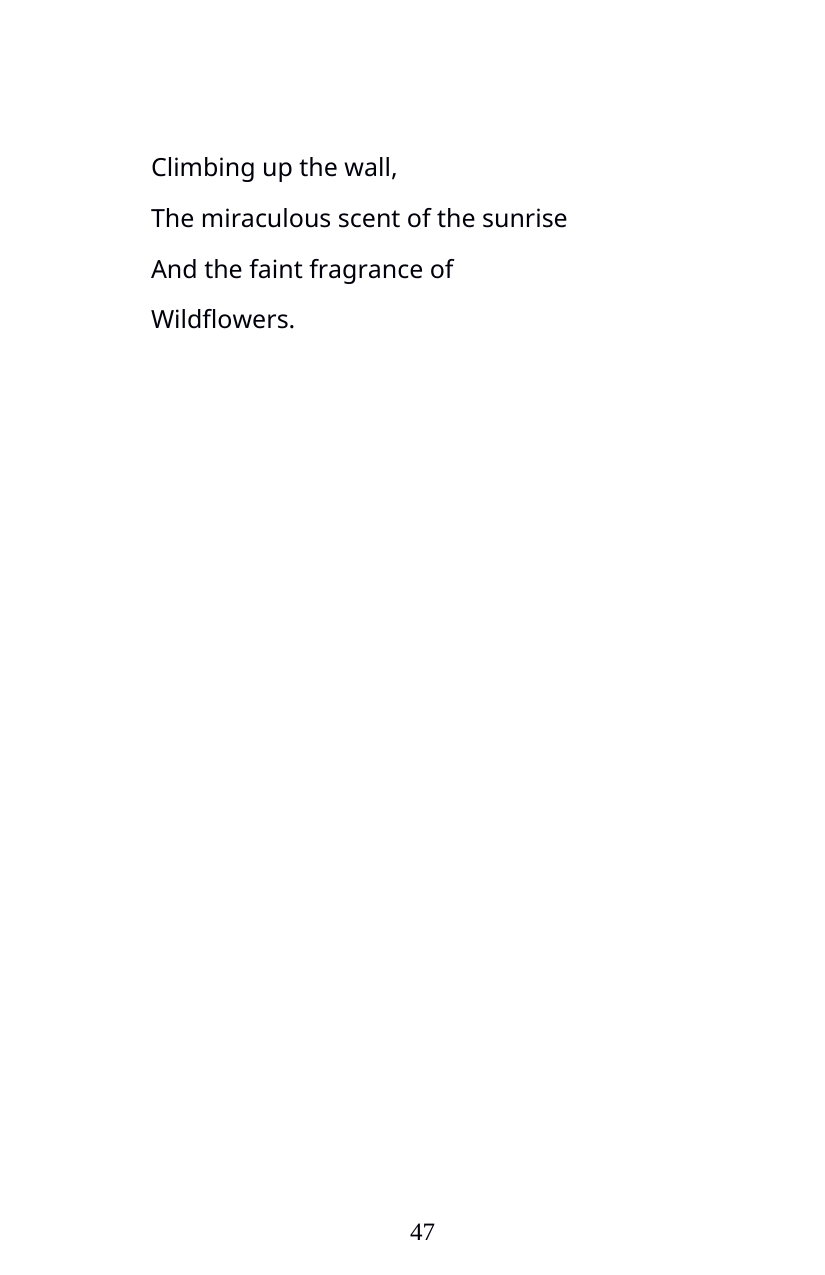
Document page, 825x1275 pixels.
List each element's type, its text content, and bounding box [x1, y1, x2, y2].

text The miraculous scent of the sunrise [151, 201, 600, 235]
text And the faint fragrance of [151, 251, 600, 286]
text Wildflowers. [151, 302, 600, 336]
text Climbing up the wall, [151, 150, 600, 184]
